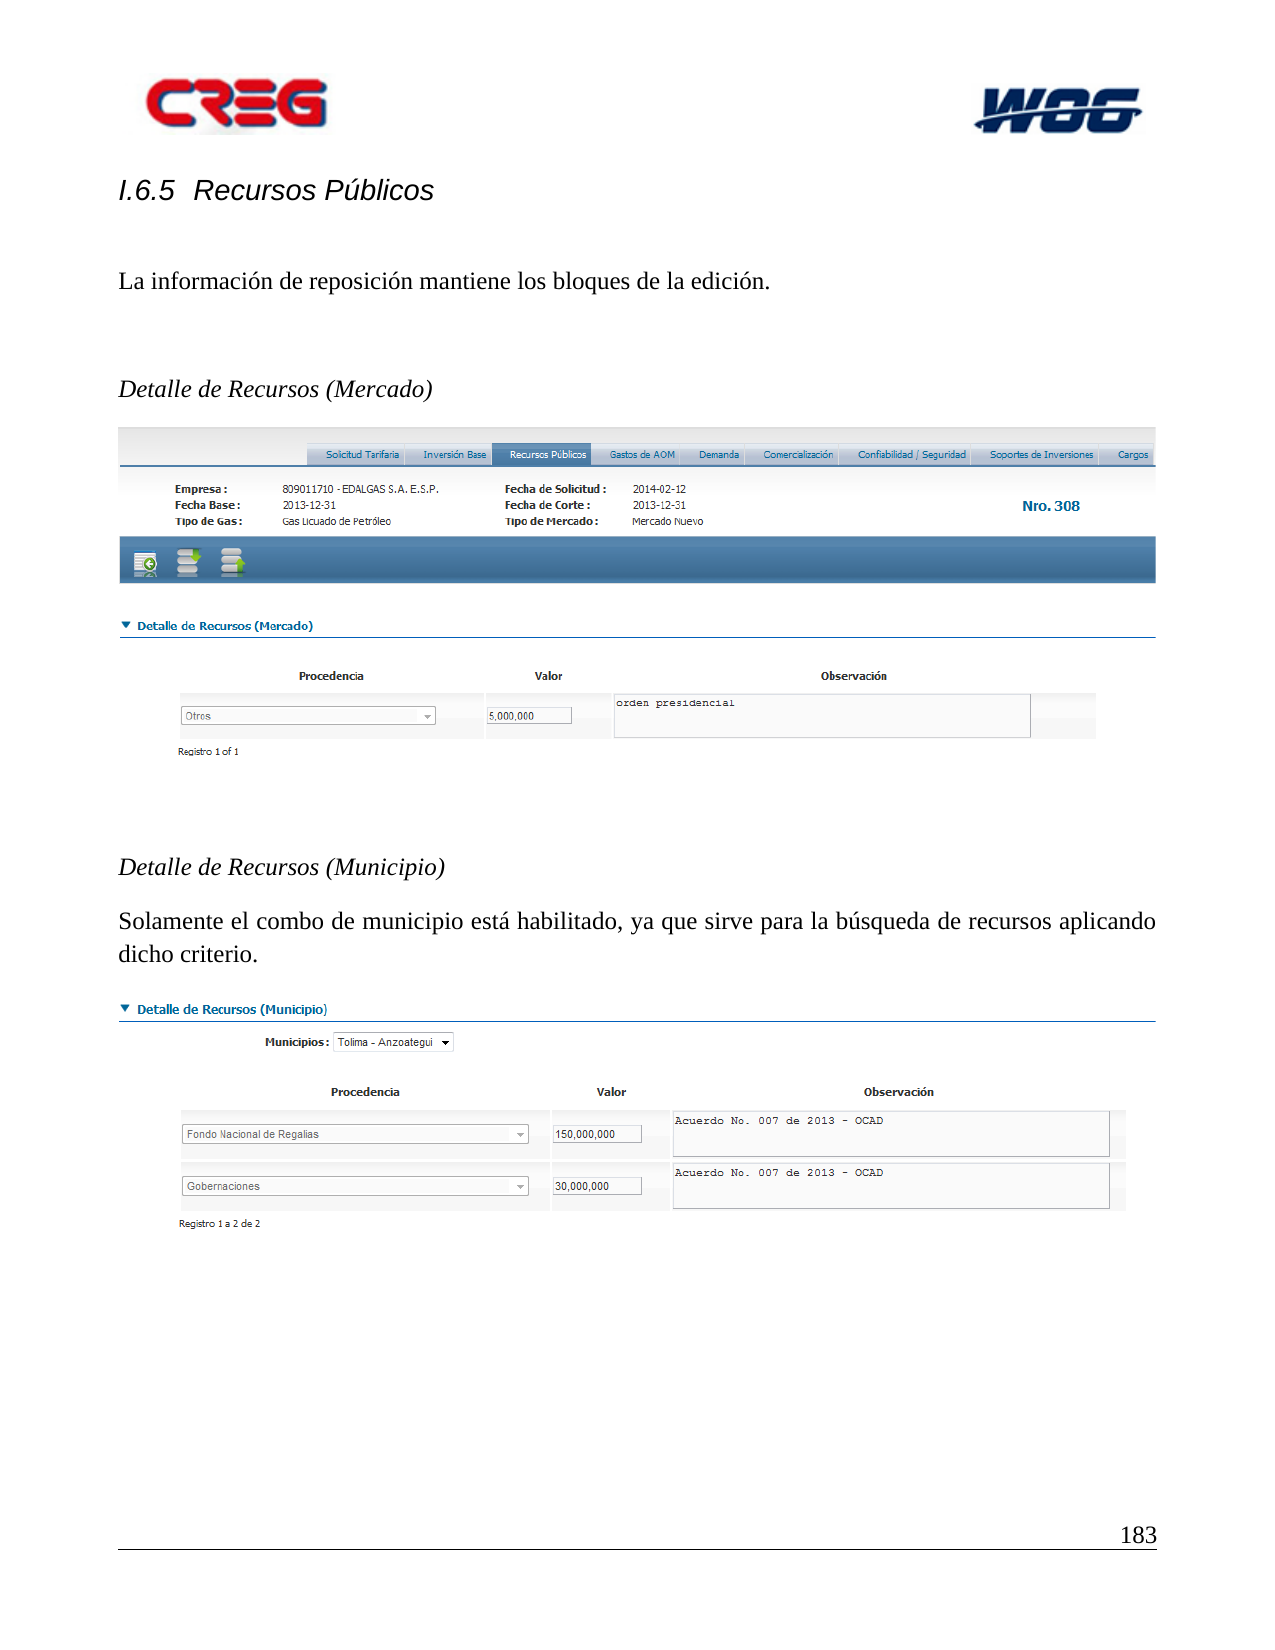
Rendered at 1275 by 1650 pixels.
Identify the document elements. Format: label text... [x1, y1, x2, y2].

text Solamente el combo de municipio está habilitado, ya que sirve para la búsqueda de recursos aplicando dicho criterio. [118, 906, 1157, 968]
text Detalle de Recursos (Mercado) [118, 374, 1157, 403]
picture [118, 73, 353, 135]
picture [118, 992, 1156, 1245]
subtitle Recursos Públicos [118, 173, 1157, 206]
picture [971, 83, 1147, 135]
picture [118, 427, 1156, 774]
text Detalle de Recursos (Municipio) [118, 852, 1157, 881]
text La información de reposición mantiene los bloques de la edición. [118, 266, 1157, 295]
